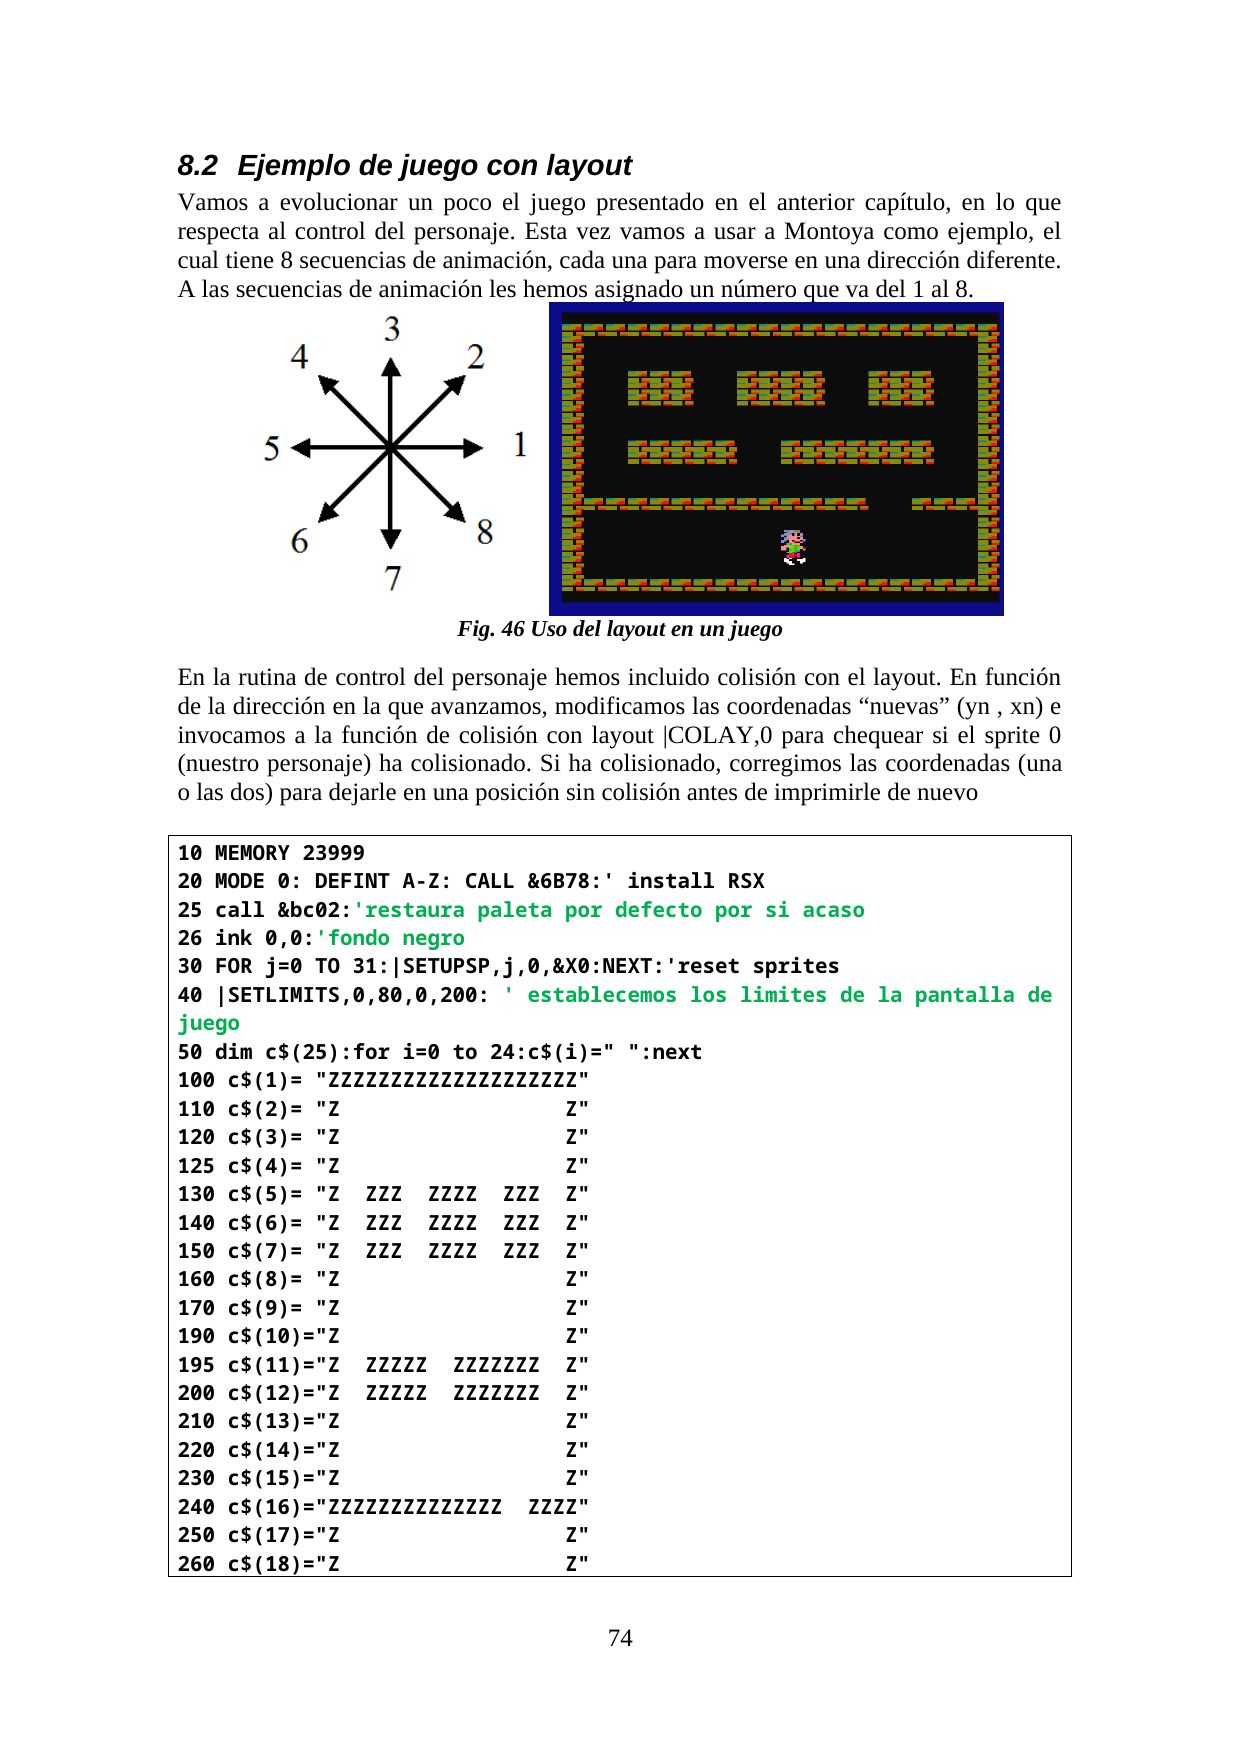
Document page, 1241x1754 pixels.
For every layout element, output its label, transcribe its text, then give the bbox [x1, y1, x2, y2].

text 260 c$(18)="Z Z" [177, 1549, 1063, 1576]
text 150 c$(7)= "Z ZZZ ZZZZ ZZZ Z" [177, 1236, 1063, 1264]
text 30 FOR j=0 TO 31:|SETUPSP,j,0,&X0:NEXT:'reset sprites [177, 952, 1063, 980]
text 40 |SETLIMITS,0,80,0,200: ' establecemos los limites de la pantalla de juego [177, 980, 1063, 1037]
subtitle Ejemplo de juego con layout [177, 148, 1063, 181]
text 250 c$(17)="Z Z" [177, 1520, 1063, 1549]
text 210 c$(13)="Z Z" [177, 1407, 1063, 1435]
text 130 c$(5)= "Z ZZZ ZZZZ ZZZ Z" [177, 1179, 1063, 1208]
text 190 c$(10)="Z Z" [177, 1321, 1063, 1350]
text 220 c$(14)="Z Z" [177, 1435, 1063, 1463]
text 140 c$(6)= "Z ZZZ ZZZZ ZZZ Z" [177, 1208, 1063, 1236]
text 100 c$(1)= "ZZZZZZZZZZZZZZZZZZZZ" [177, 1065, 1063, 1094]
text 230 c$(15)="Z Z" [177, 1463, 1063, 1492]
text Vamos a evolucionar un poco el juego presentado en el anterior capítulo, en lo que respecta al control del personaje. Esta vez vamos a usar a Montoya como ejemplo, el cual tiene 8 secuencias de animación, cada una para moverse en una dirección diferente. A las secuencias de animación les hemos asignado un número que va del 1 al 8. [177, 187, 1063, 302]
text 200 c$(12)="Z ZZZZZ ZZZZZZZ Z" [177, 1378, 1063, 1407]
picture [236, 302, 1004, 616]
text 25 call &bc02:'restaura paleta por defecto por si acaso [177, 895, 1063, 923]
text En la rutina de control del personaje hemos incluido colisión con el layout. En función de la dirección en la que avanzamos, modificamos las coordenadas “nuevas” (yn , xn) e invocamos a la función de colisión con layout |COLAY,0 para chequear si el sprite 0 (nuestro personaje) ha colisionado. Si ha colisionado, corregimos las coordenadas (una o las dos) para dejarle en una posición sin colisión antes de imprimirle de nuevo [177, 662, 1063, 806]
text 120 c$(3)= "Z Z" [177, 1122, 1063, 1151]
text 20 MODE 0: DEFINT A-Z: CALL &6B78:' install RSX [177, 866, 1063, 895]
text Fig. 46 Uso del layout en un juego [177, 615, 1063, 641]
text 26 ink 0,0:'fondo negro [177, 923, 1063, 952]
text 10 MEMORY 23999 [169, 836, 1071, 866]
text 50 dim c$(25):for i=0 to 24:c$(i)=" ":next [177, 1037, 1063, 1065]
text 240 c$(16)="ZZZZZZZZZZZZZZ ZZZZ" [177, 1492, 1063, 1520]
text 170 c$(9)= "Z Z" [177, 1293, 1063, 1321]
text 125 c$(4)= "Z Z" [177, 1151, 1063, 1179]
text 110 c$(2)= "Z Z" [177, 1094, 1063, 1122]
text 160 c$(8)= "Z Z" [177, 1264, 1063, 1293]
text 195 c$(11)="Z ZZZZZ ZZZZZZZ Z" [177, 1350, 1063, 1378]
